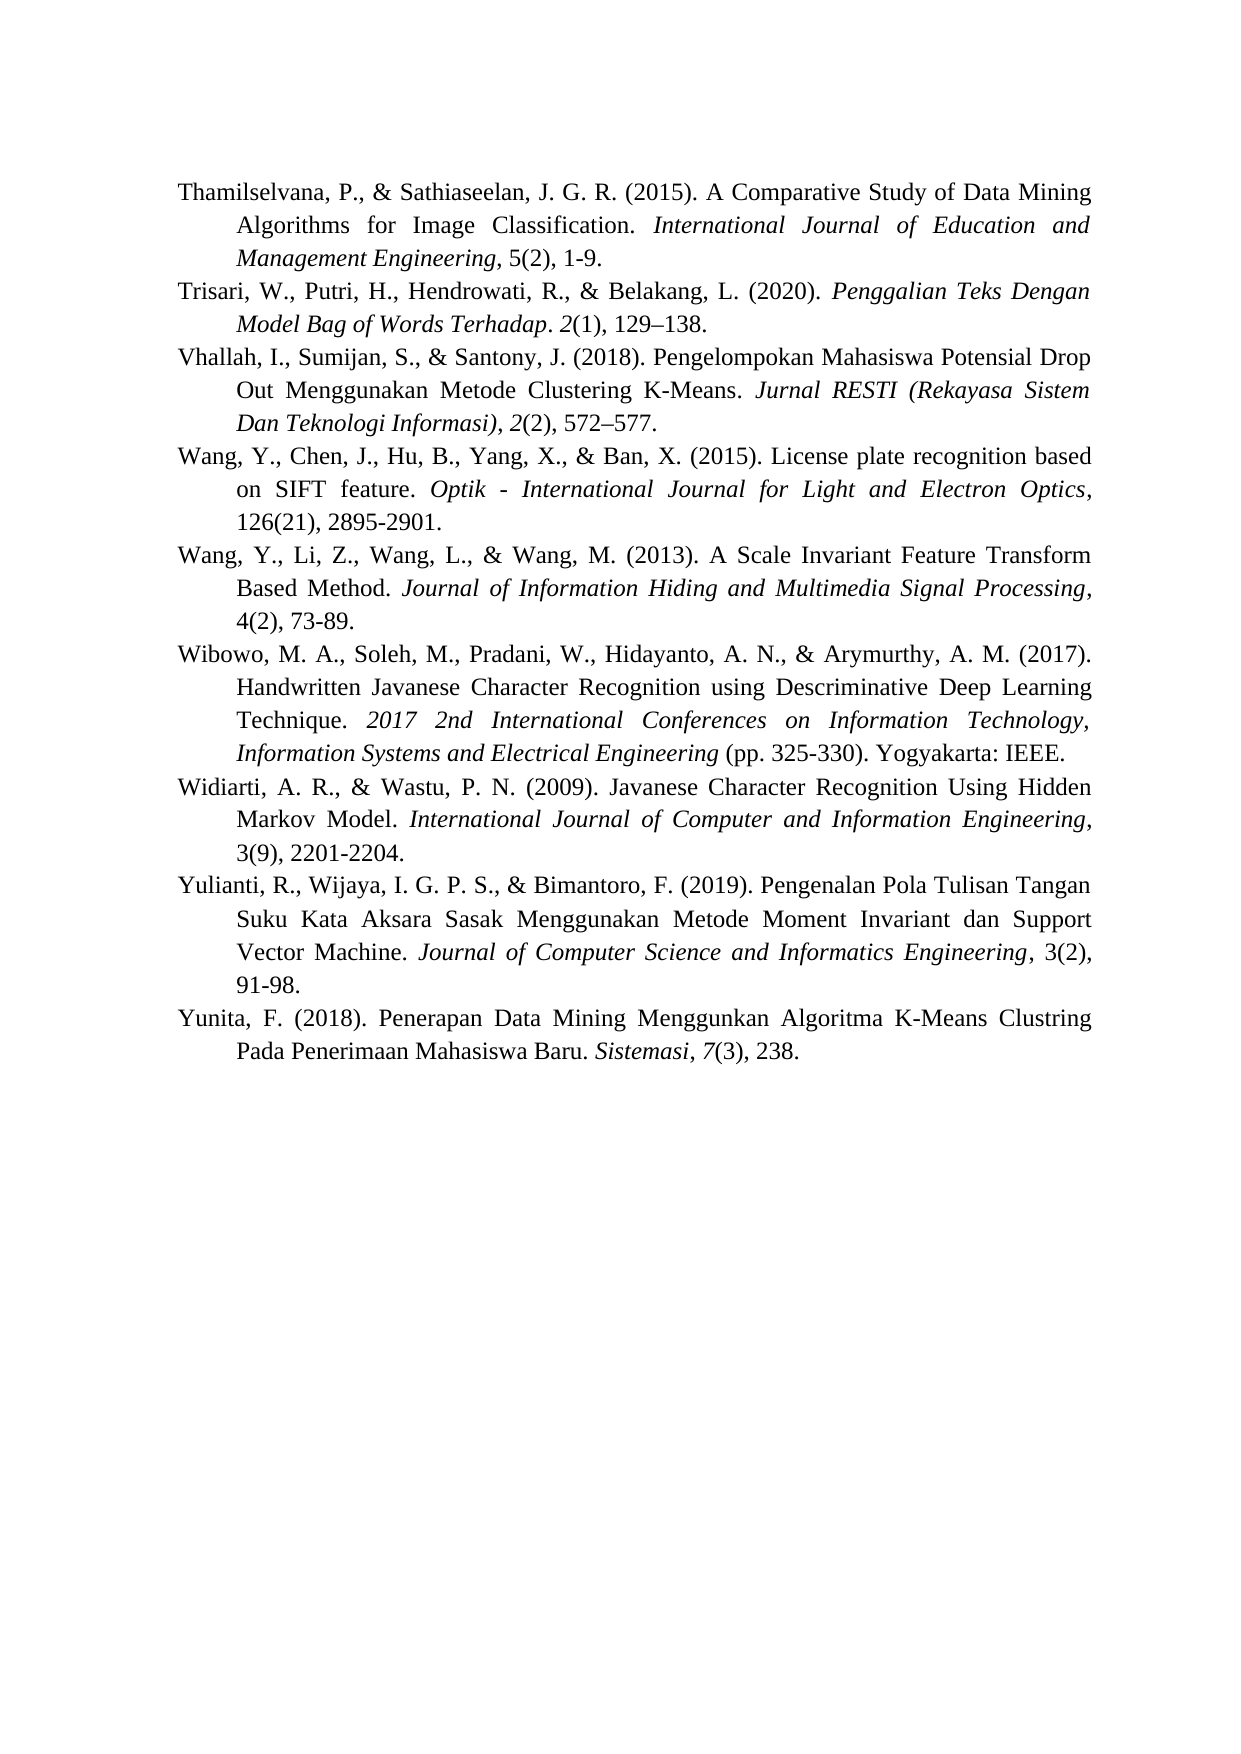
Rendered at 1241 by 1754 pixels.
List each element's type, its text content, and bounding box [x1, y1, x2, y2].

text Wang, Y., Chen, J., Hu, B., Yang, X., & Ban, X. (2015). License plate recognition based on SIFT feature. Optik - International Journal for Light and Electron Optics, 126(21), 2895-2901. [177, 441, 1092, 536]
text Trisari, W., Putri, H., Hendrowati, R., & Belakang, L. (2020). Penggalian Teks Dengan Model Bag of Words Terhadap. 2(1), 129–138. [177, 276, 1092, 338]
text Wibowo, M. A., Soleh, M., Pradani, W., Hidayanto, A. N., & Arymurthy, A. M. (2017). Handwritten Javanese Character Recognition using Descriminative Deep Learning Technique. 2017 2nd International Conferences on Information Technology, Information Systems and Electrical Engineering (pp. 325-330). Yogyakarta: IEEE. [177, 639, 1092, 767]
text Yulianti, R., Wijaya, I. G. P. S., & Bimantoro, F. (2019). Pengenalan Pola Tulisan Tangan Suku Kata Aksara Sasak Menggunakan Metode Moment Invariant dan Support Vector Machine. Journal of Computer Science and Informatics Engineering, 3(2), 91-98. [177, 871, 1092, 998]
text Yunita, F. (2018). Penerapan Data Mining Menggunkan Algoritma K-Means Clustring Pada Penerimaan Mahasiswa Baru. Sistemasi, 7(3), 238. [177, 1003, 1092, 1064]
text Widiarti, A. R., & Wastu, P. N. (2009). Javanese Character Recognition Using Hidden Markov Model. International Journal of Computer and Information Engineering, 3(9), 2201-2204. [177, 772, 1092, 866]
text Vhallah, I., Sumijan, S., & Santony, J. (2018). Pengelompokan Mahasiswa Potensial Drop Out Menggunakan Metode Clustering K-Means. Jurnal RESTI (Rekayasa Sistem Dan Teknologi Informasi), 2(2), 572–577. [177, 342, 1092, 437]
text Thamilselvana, P., & Sathiaseelan, J. G. R. (2015). A Comparative Study of Data Mining Algorithms for Image Classification. International Journal of Education and Management Engineering, 5(2), 1-9. [177, 177, 1092, 272]
text Wang, Y., Li, Z., Wang, L., & Wang, M. (2013). A Scale Invariant Feature Transform Based Method. Journal of Information Hiding and Multimedia Signal Processing, 4(2), 73-89. [177, 540, 1092, 635]
